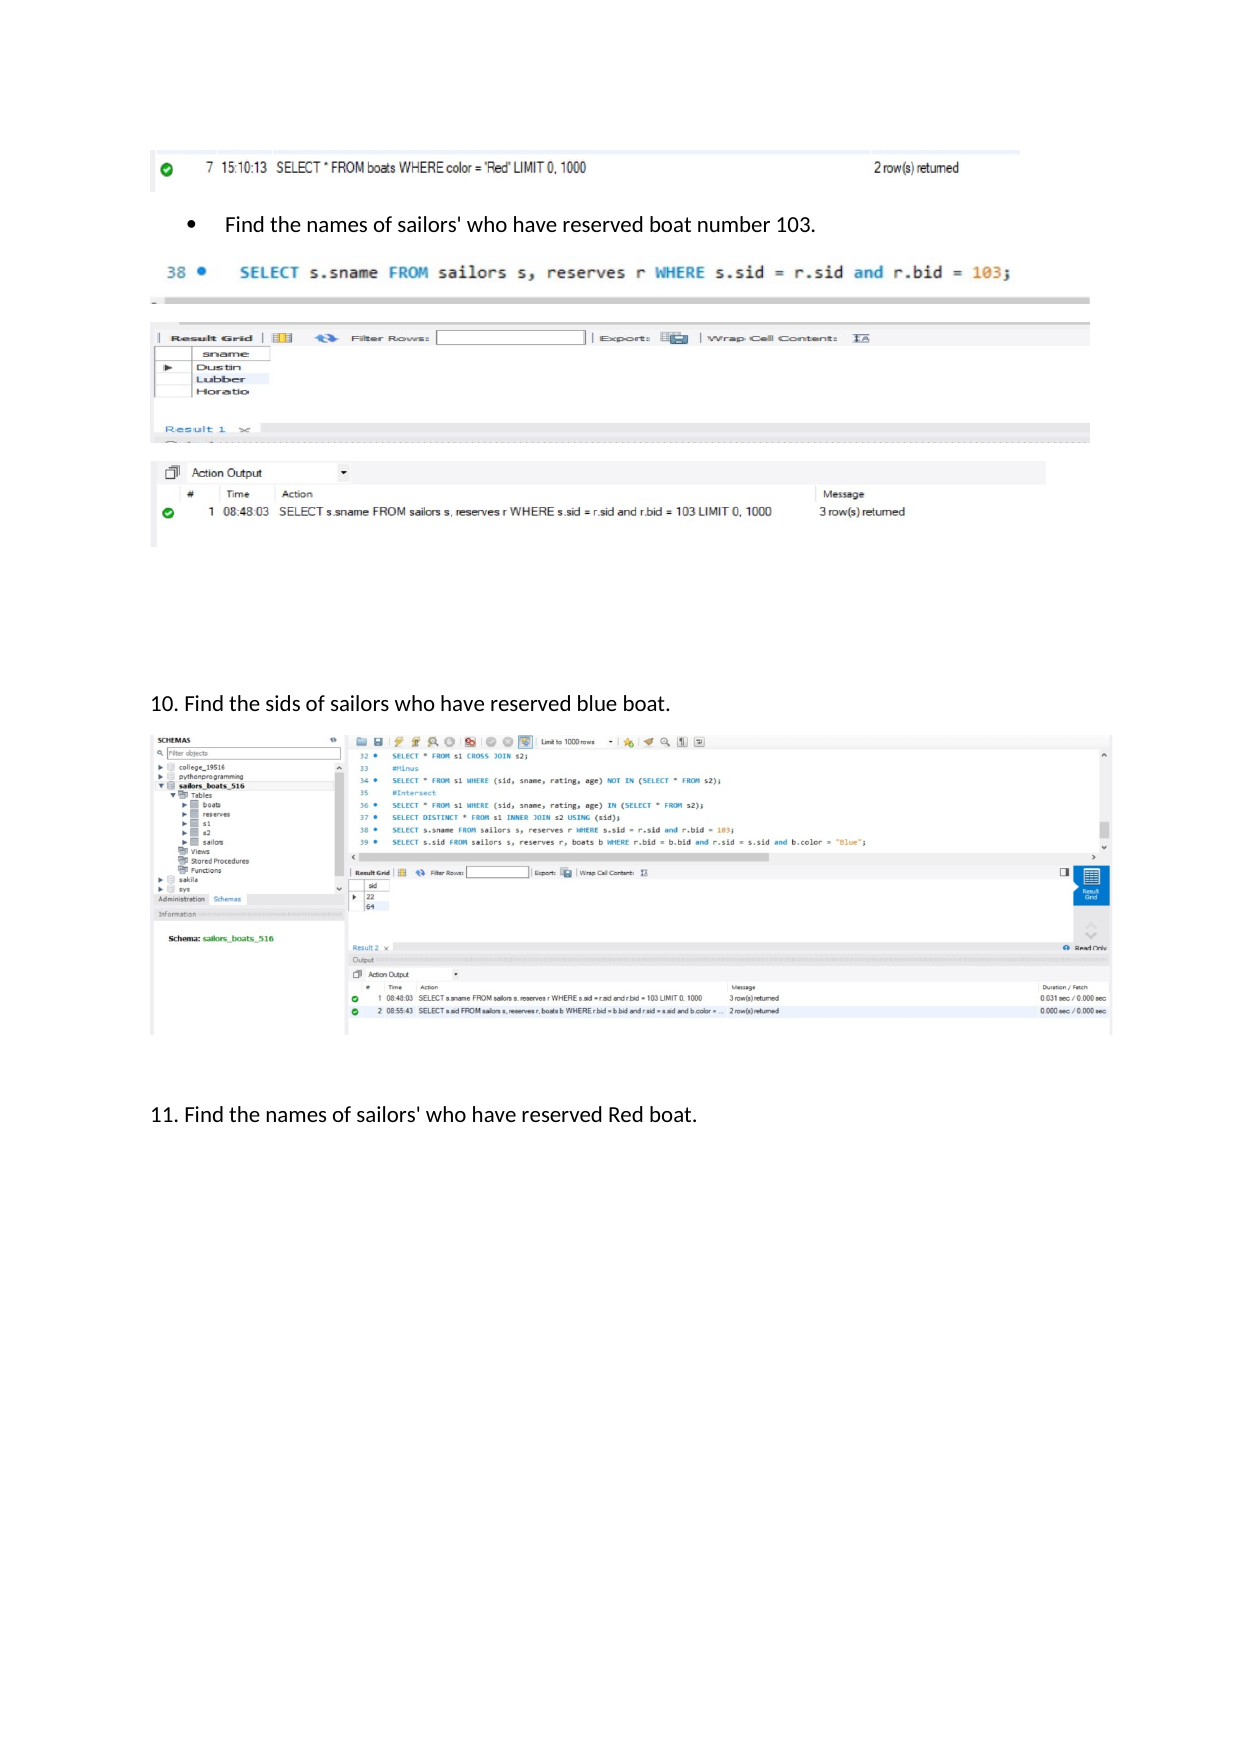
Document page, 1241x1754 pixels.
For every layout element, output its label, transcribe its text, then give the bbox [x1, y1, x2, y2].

text 10. Find the sids of sailors who have reserved blue boat. [150, 689, 1090, 717]
list Find the names of sailors' who have reserved boat number 103. [187, 210, 1090, 238]
text 11. Find the names of sailors' who have reserved Red boat. [150, 1100, 1090, 1128]
picture [150, 735, 1113, 1035]
picture [150, 150, 1021, 192]
picture [150, 461, 1046, 547]
picture [150, 256, 1090, 304]
picture [150, 322, 1090, 443]
